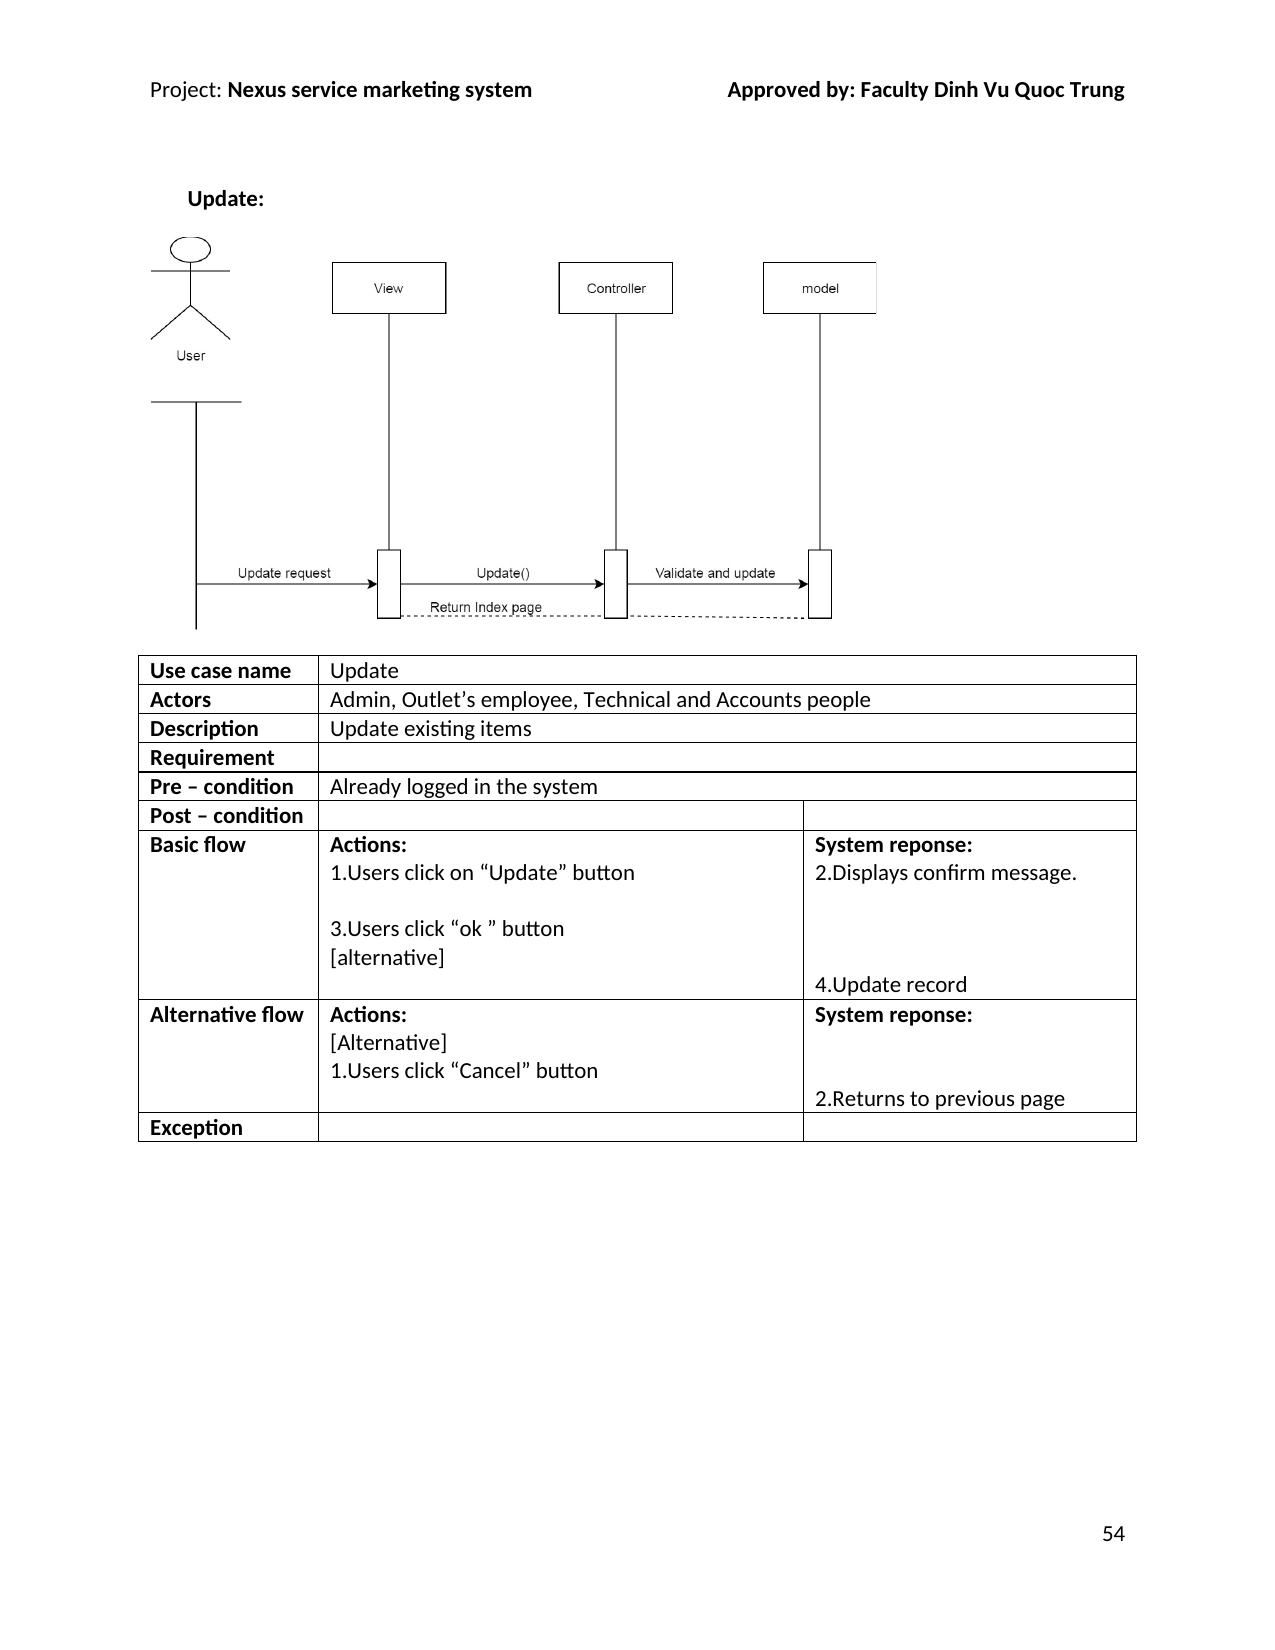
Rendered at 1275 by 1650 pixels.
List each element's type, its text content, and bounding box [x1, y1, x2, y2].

table_cell Description [139, 714, 318, 742]
table_cell [319, 1113, 803, 1141]
table_cell Actors [139, 685, 318, 713]
table_cell Exception [139, 1113, 318, 1141]
picture [150, 237, 877, 631]
table_cell System reponse: 2.Displays confirm message. 4.Update record [804, 831, 1136, 999]
table_cell [319, 743, 1136, 771]
table_cell Requirement [139, 743, 318, 771]
table_cell Basic flow [139, 831, 318, 999]
table_header Use case name [139, 656, 318, 684]
table_cell Alternative flow [139, 1000, 318, 1112]
table_cell System reponse: 2.Returns to previous page [804, 1000, 1136, 1112]
table_cell [804, 801, 1136, 829]
table_cell Already logged in the system [319, 773, 1136, 800]
table_cell [319, 801, 803, 829]
table_cell Actions: [Alternative] 1.Users click “Cancel” button [319, 1000, 803, 1112]
table_cell [804, 1113, 1136, 1141]
table_cell Post – condition [139, 801, 318, 829]
table_cell Pre – condition [139, 773, 318, 800]
table_cell Actions: 1.Users click on “Update” button 3.Users click “ok ” button [alternative] [319, 831, 803, 999]
table_cell Admin, Outlet’s employee, Technical and Accounts people [319, 685, 1136, 713]
table_cell Update existing items [319, 714, 1136, 742]
list Update: [187, 184, 1125, 212]
table_header Update [319, 656, 1136, 684]
